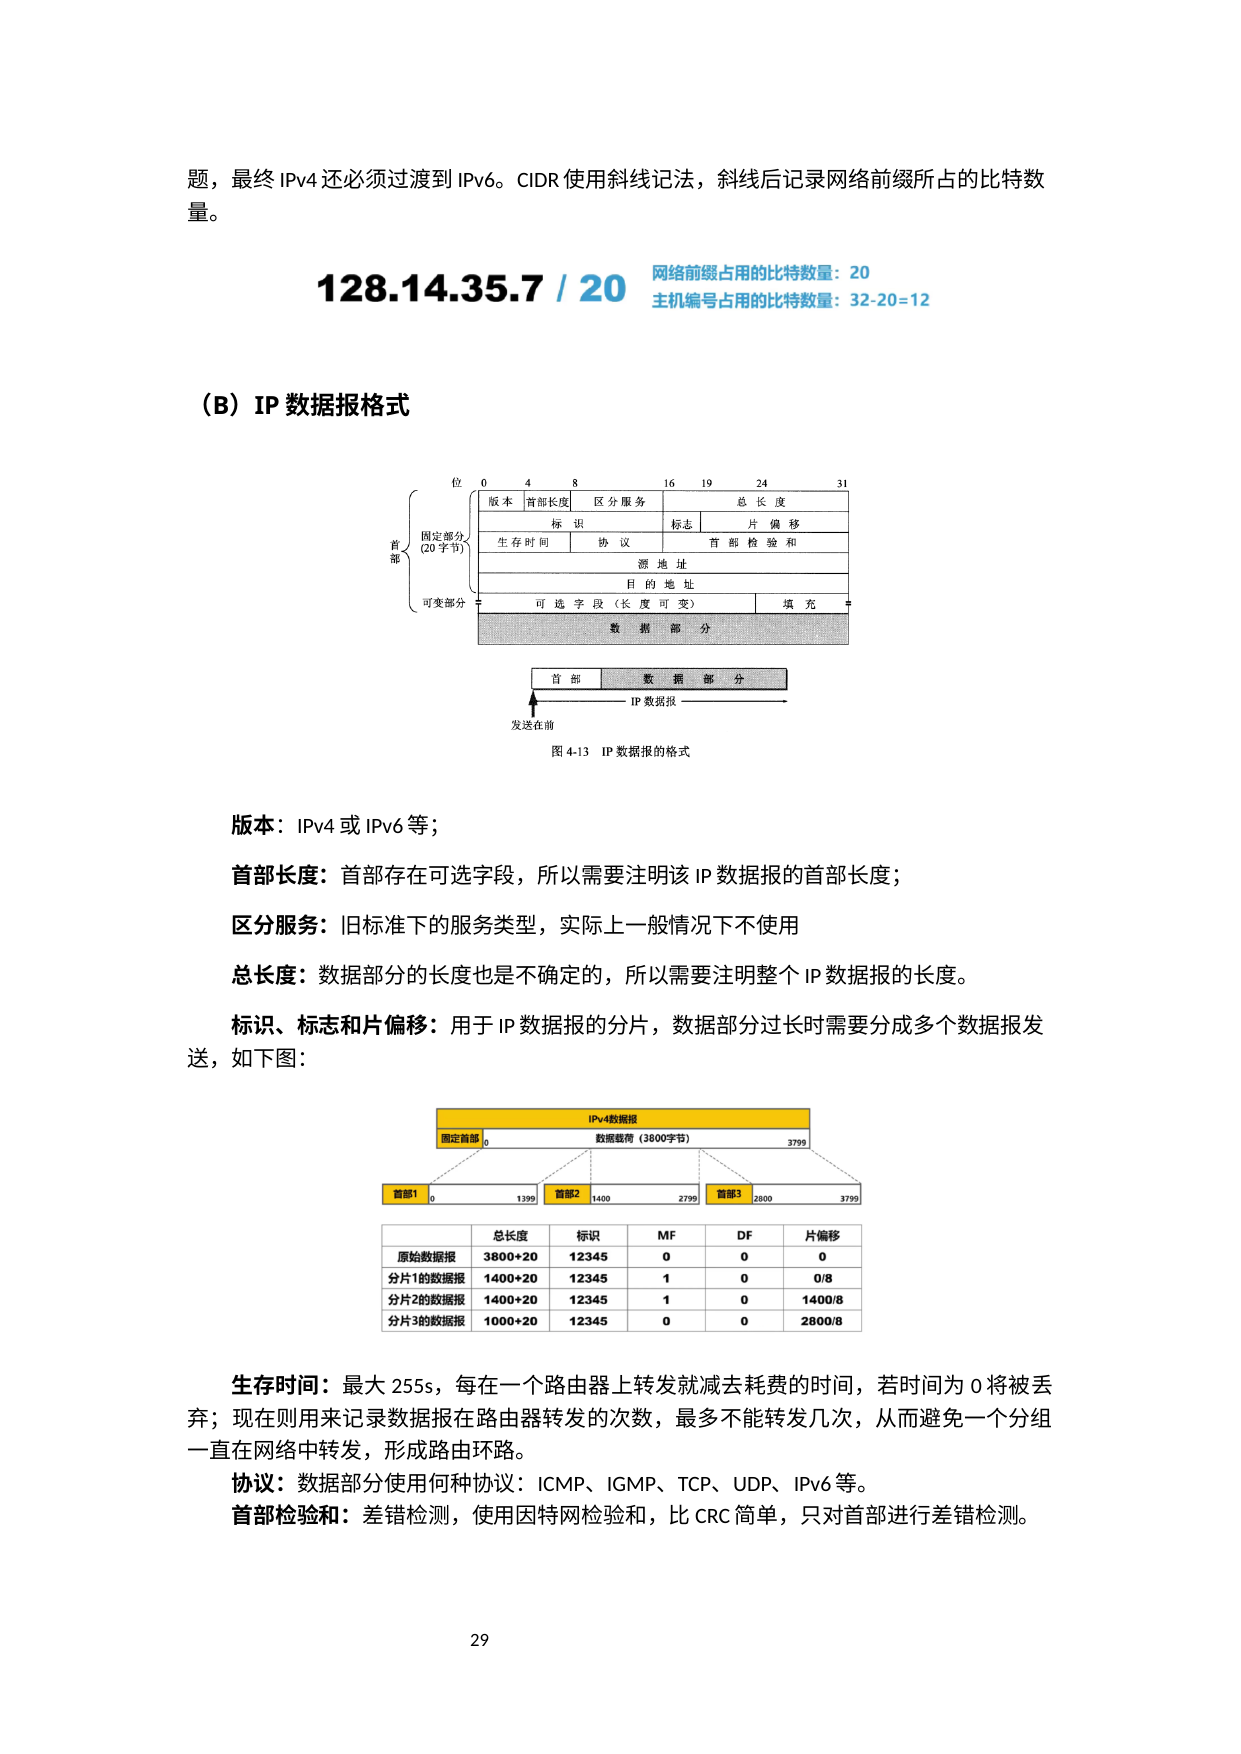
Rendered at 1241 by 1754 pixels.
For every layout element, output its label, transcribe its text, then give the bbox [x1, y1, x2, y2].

text 生存时间：最大255s，每在一个路由器上转发就减去耗费的时间，若时间为0将被丢弃；现在则用来记录数据报在路由器转发的次数，最多不能转发几次，从而避免一个分组一直在网络中转发，形成路由环路。 [187, 1368, 1053, 1465]
text 标识、标志和片偏移：用于IP数据报的分片，数据部分过长时需要分成多个数据报发送，如下图： [187, 1008, 1053, 1073]
subtitle （B）IP数据报格式 [187, 371, 1053, 436]
text 首部检验和：差错检测，使用因特网检验和，比CRC简单，只对首部进行差错检测。 [187, 1498, 1053, 1530]
text 版本：IPv4或IPv6等； [187, 808, 1053, 840]
picture [384, 465, 856, 761]
text 首部长度：首部存在可选字段，所以需要注明该IP数据报的首部长度； [187, 858, 1053, 890]
picture [301, 244, 939, 322]
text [187, 162, 1053, 227]
text 协议：数据部分使用何种协议：ICMP、IGMP、TCP、UDP、IPv6等。 [187, 1465, 1053, 1498]
text 区分服务：旧标准下的服务类型，实际上一般情况下不使用 [187, 908, 1053, 940]
picture [371, 1090, 869, 1340]
text 总长度：数据部分的长度也是不确定的，所以需要注明整个IP数据报的长度。 [187, 958, 1053, 990]
